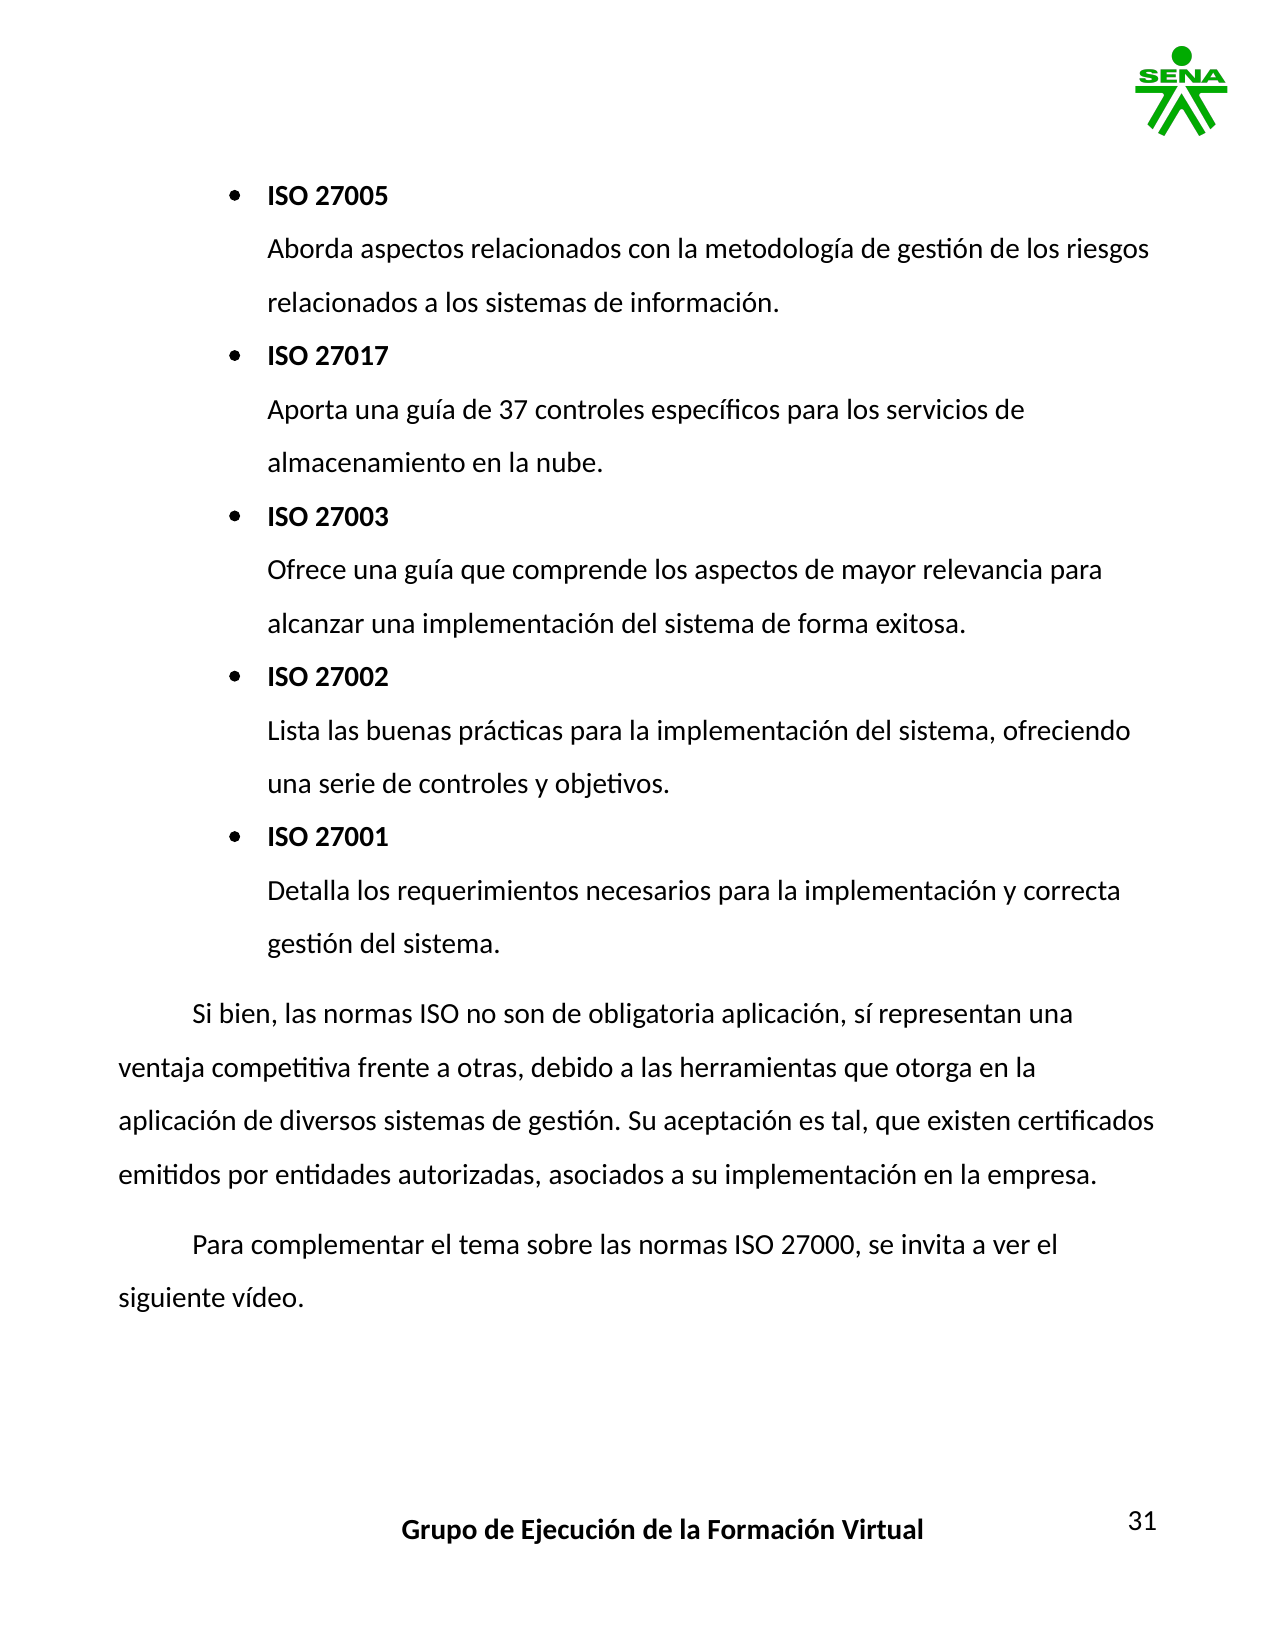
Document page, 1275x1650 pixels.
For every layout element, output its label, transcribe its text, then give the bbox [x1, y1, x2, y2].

list ISO 27017 [229, 337, 1157, 373]
list Ofrece una guía que comprende los aspectos de mayor relevancia para alcanzar una implementación del sistema de forma exitosa. [267, 551, 1157, 640]
list ISO 27005 [229, 177, 1157, 213]
list ISO 27001 [229, 818, 1157, 854]
list Aborda aspectos relacionados con la metodología de gestión de los riesgos relacionados a los sistemas de información. [267, 231, 1157, 320]
text Para complementar el tema sobre las normas ISO 27000, se invita a ver el siguiente vídeo. [118, 1226, 1157, 1315]
list ISO 27002 [229, 658, 1157, 694]
list Lista las buenas prácticas para la implementación del sistema, ofreciendo una serie de controles y objetivos. [267, 712, 1157, 801]
list Detalla los requerimientos necesarios para la implementación y correcta [267, 872, 1157, 907]
text Si bien, las normas ISO no son de obligatoria aplicación, sí representan una ventaja competitiva frente a otras, debido a las herramientas que otorga en la aplicación de diversos sistemas de gestión. Su aceptación es tal, que existen certificados emitidos por entidades autorizadas, asociados a su implementación en la empresa. [118, 995, 1157, 1191]
picture [1135, 46, 1228, 136]
list ISO 27003 [229, 498, 1157, 533]
list gestión del sistema. [267, 925, 1157, 961]
list Aporta una guía de 37 controles específicos para los servicios de almacenamiento en la nube. [267, 391, 1157, 480]
